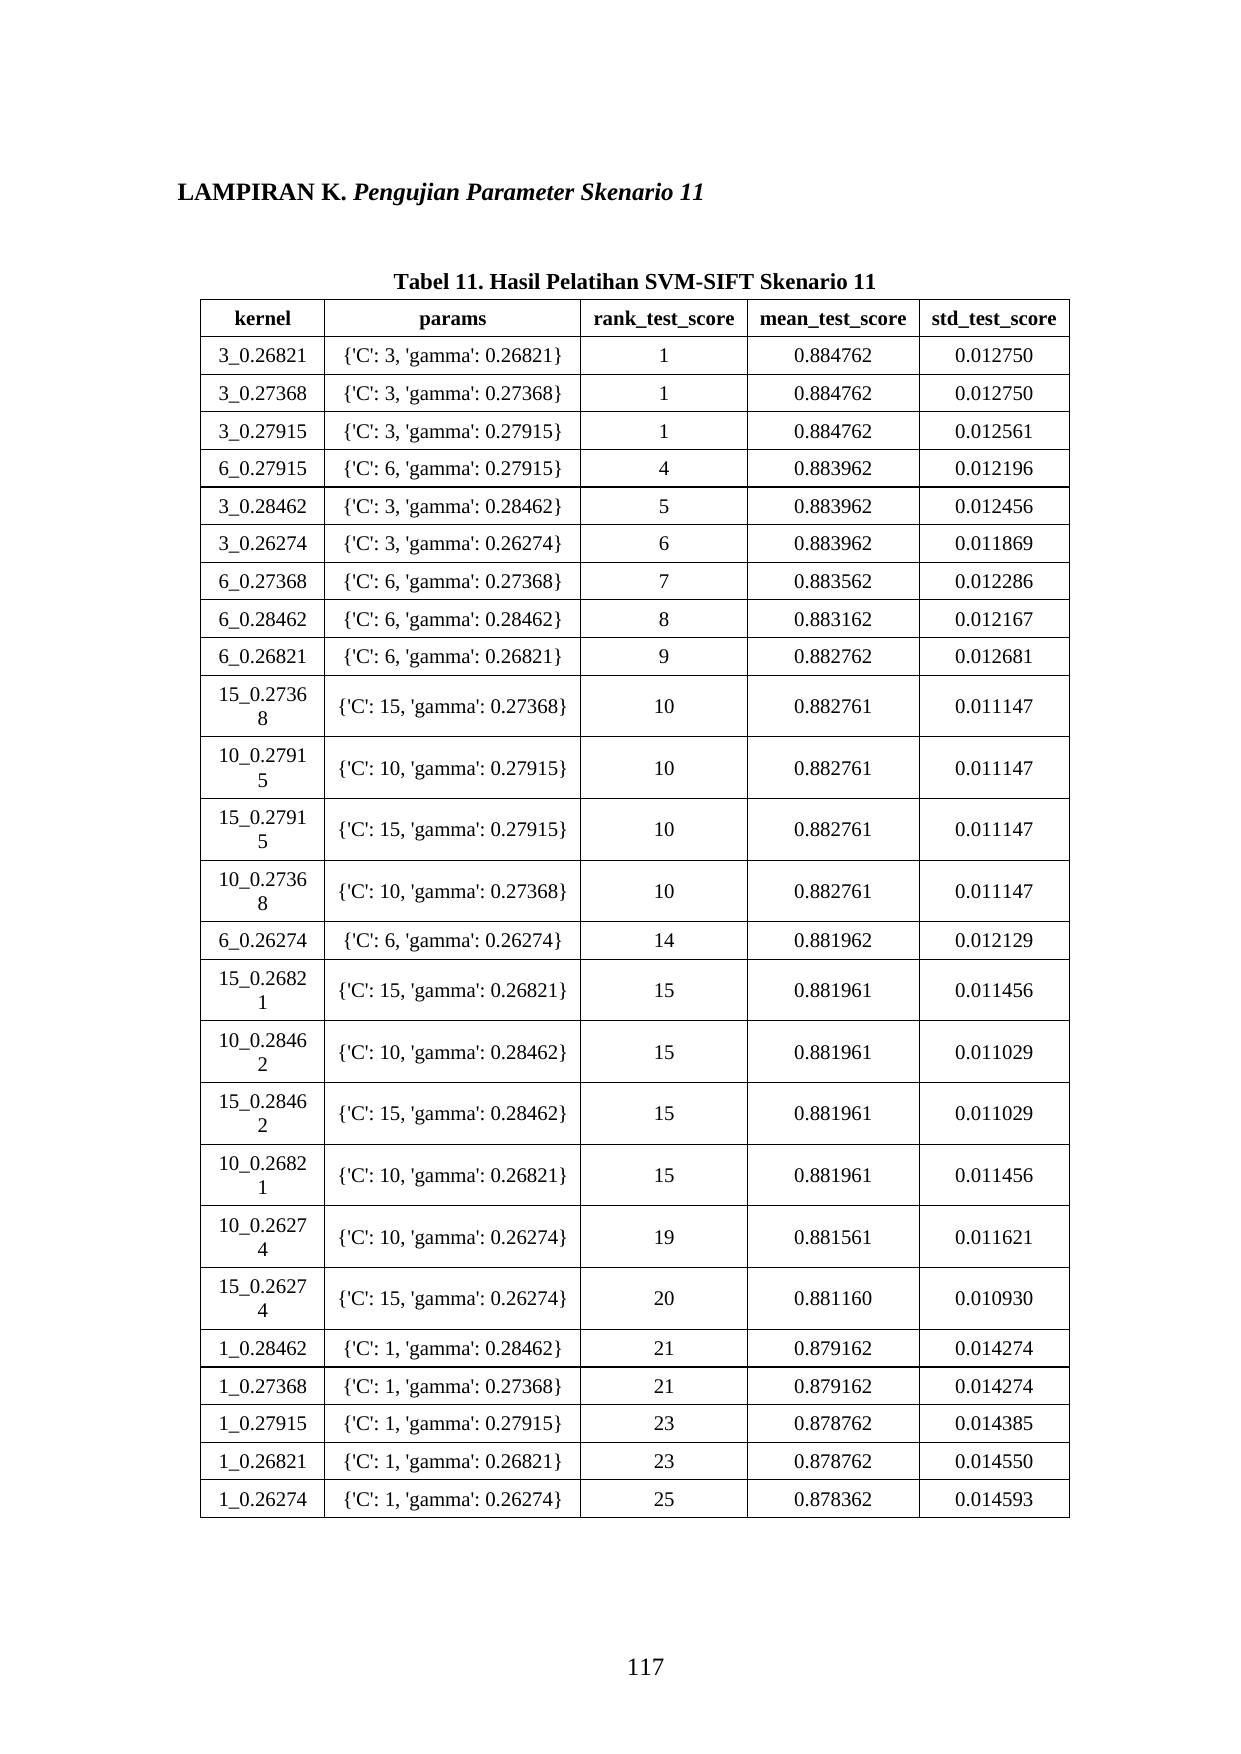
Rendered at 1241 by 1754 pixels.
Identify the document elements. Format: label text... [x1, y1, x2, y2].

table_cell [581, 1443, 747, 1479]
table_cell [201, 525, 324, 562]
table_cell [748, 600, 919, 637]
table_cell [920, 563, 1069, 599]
text Tabel 11. Hasil Pelatihan SVM-SIFT Skenario 11 [177, 268, 1092, 294]
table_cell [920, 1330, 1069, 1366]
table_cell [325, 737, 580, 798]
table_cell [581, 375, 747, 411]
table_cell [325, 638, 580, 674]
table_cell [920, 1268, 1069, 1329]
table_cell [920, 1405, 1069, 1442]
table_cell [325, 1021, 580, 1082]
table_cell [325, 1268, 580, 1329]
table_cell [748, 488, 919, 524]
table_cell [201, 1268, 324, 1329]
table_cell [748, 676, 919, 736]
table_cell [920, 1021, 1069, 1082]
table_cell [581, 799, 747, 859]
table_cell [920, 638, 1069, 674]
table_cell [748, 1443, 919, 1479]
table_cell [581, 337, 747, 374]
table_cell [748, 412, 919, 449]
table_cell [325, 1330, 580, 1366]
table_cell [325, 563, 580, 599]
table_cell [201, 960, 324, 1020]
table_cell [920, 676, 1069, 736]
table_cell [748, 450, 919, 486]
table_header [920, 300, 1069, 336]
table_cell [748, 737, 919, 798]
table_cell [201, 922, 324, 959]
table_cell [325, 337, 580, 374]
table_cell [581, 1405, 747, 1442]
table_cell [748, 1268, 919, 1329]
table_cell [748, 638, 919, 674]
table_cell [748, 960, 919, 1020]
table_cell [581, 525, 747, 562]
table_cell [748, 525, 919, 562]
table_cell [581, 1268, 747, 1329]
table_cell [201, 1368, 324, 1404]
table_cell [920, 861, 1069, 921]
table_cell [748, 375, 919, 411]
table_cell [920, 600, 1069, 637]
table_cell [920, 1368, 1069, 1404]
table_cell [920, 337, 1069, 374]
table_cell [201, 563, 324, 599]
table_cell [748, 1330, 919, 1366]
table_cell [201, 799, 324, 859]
text LAMPIRAN K. Pengujian Parameter Skenario 11 [177, 177, 1092, 206]
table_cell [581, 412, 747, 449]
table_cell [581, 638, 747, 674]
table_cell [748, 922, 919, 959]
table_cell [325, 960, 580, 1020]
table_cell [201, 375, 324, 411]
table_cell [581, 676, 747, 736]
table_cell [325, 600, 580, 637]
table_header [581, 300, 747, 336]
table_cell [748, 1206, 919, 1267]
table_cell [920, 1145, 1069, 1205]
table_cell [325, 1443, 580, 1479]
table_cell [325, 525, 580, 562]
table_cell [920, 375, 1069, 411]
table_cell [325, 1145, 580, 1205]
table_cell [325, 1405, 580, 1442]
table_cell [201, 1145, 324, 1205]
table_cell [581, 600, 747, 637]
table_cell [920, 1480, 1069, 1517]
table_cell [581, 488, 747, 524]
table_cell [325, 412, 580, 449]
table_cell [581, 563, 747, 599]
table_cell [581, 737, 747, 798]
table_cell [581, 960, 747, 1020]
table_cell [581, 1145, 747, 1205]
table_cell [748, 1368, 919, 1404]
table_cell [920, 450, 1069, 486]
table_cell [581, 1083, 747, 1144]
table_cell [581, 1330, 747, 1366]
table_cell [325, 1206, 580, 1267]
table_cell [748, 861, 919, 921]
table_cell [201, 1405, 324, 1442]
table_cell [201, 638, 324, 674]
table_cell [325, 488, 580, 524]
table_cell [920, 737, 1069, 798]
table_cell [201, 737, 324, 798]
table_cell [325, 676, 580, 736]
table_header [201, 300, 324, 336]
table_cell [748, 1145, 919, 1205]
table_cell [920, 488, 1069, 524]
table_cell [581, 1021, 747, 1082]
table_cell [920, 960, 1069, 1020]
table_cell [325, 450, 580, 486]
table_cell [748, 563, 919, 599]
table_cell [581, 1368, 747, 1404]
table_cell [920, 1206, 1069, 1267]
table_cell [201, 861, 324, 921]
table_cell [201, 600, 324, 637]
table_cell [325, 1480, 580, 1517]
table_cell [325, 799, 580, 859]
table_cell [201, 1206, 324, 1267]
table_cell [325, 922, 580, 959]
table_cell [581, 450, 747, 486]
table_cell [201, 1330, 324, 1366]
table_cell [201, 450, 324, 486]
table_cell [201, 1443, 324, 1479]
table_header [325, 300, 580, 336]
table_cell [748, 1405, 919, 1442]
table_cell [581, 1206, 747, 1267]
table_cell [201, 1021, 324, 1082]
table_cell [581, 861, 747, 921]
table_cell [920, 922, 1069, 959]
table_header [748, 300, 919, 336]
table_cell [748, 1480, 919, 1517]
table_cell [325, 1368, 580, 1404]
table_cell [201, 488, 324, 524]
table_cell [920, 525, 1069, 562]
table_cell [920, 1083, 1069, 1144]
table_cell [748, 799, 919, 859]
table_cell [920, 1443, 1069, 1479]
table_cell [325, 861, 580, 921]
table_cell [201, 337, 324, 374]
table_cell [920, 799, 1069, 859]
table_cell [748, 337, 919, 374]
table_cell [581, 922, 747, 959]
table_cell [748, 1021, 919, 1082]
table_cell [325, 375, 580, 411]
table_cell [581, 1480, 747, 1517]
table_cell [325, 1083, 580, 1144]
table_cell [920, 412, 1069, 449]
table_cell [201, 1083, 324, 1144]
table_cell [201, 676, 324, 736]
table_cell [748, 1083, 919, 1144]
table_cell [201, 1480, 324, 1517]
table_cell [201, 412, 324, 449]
